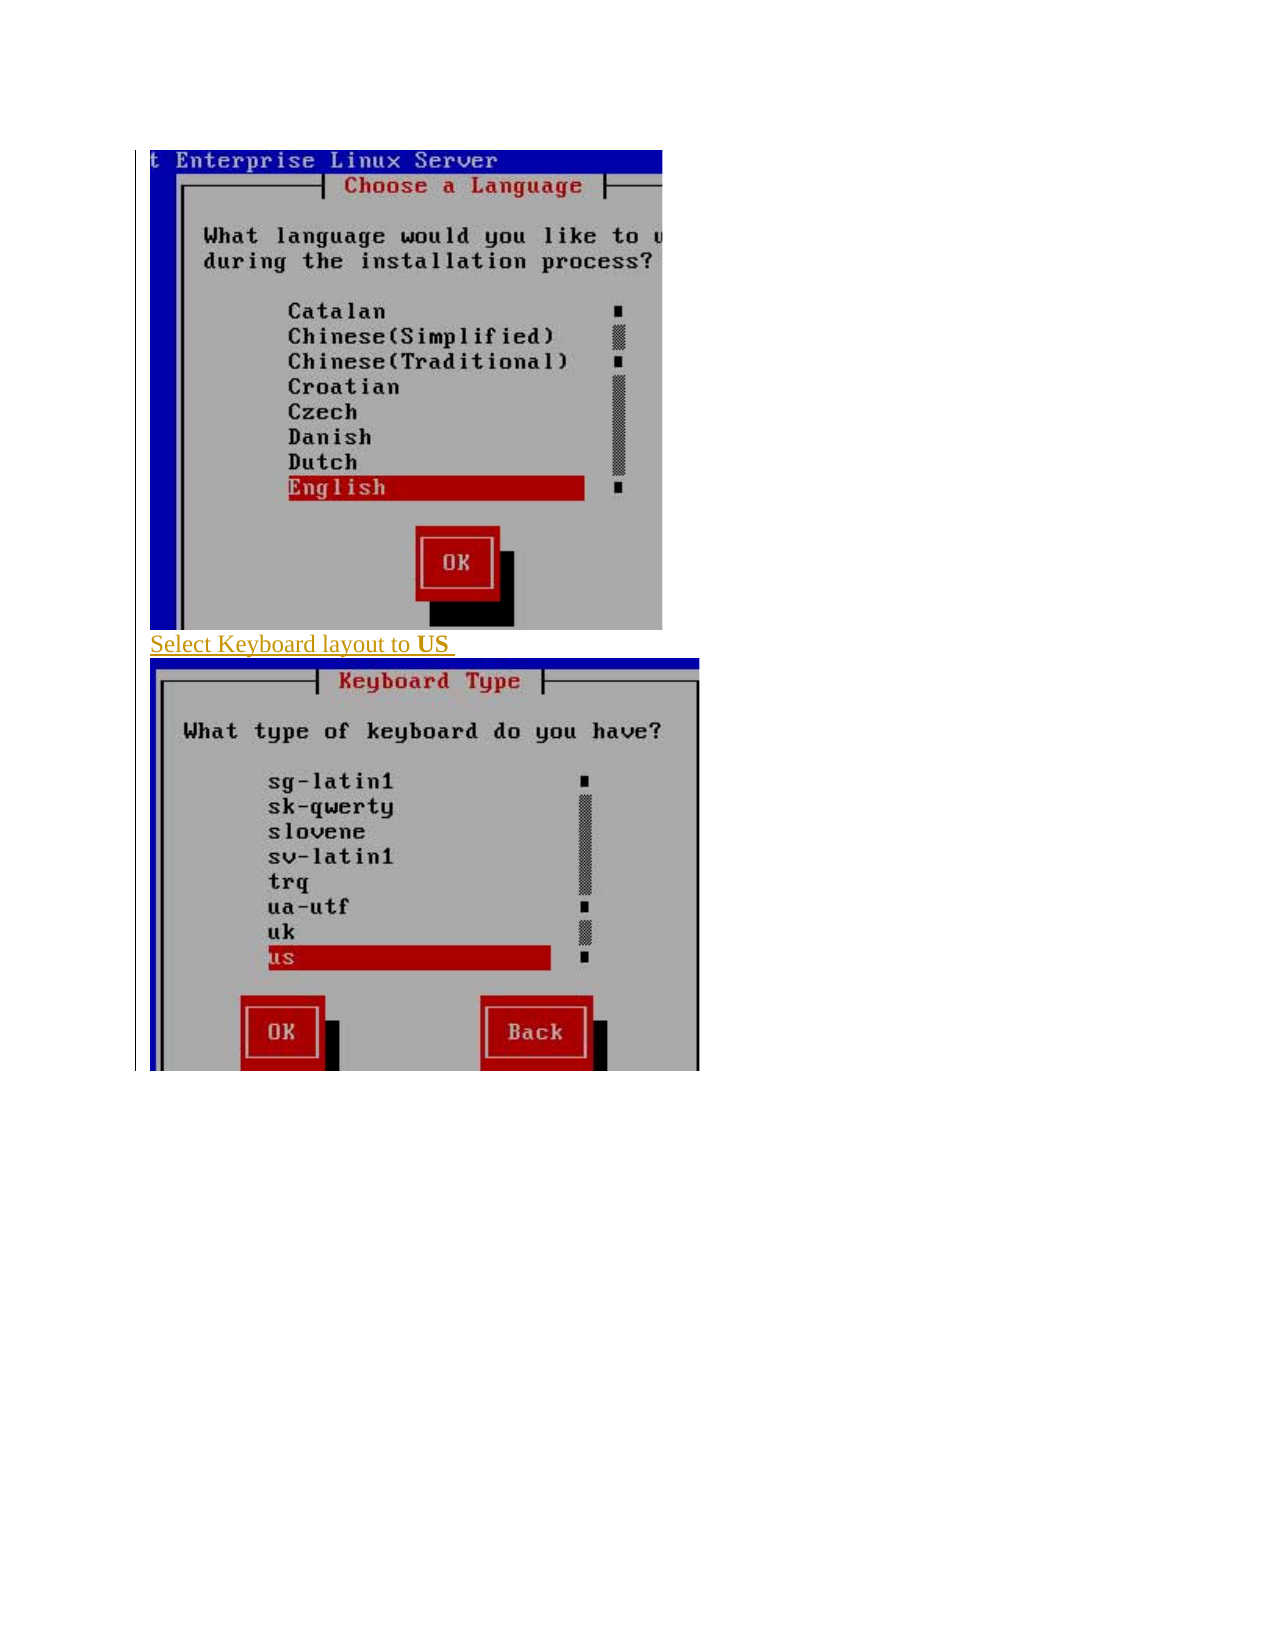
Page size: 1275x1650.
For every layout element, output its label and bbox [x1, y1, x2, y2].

picture [150, 150, 663, 630]
picture [150, 658, 700, 1071]
